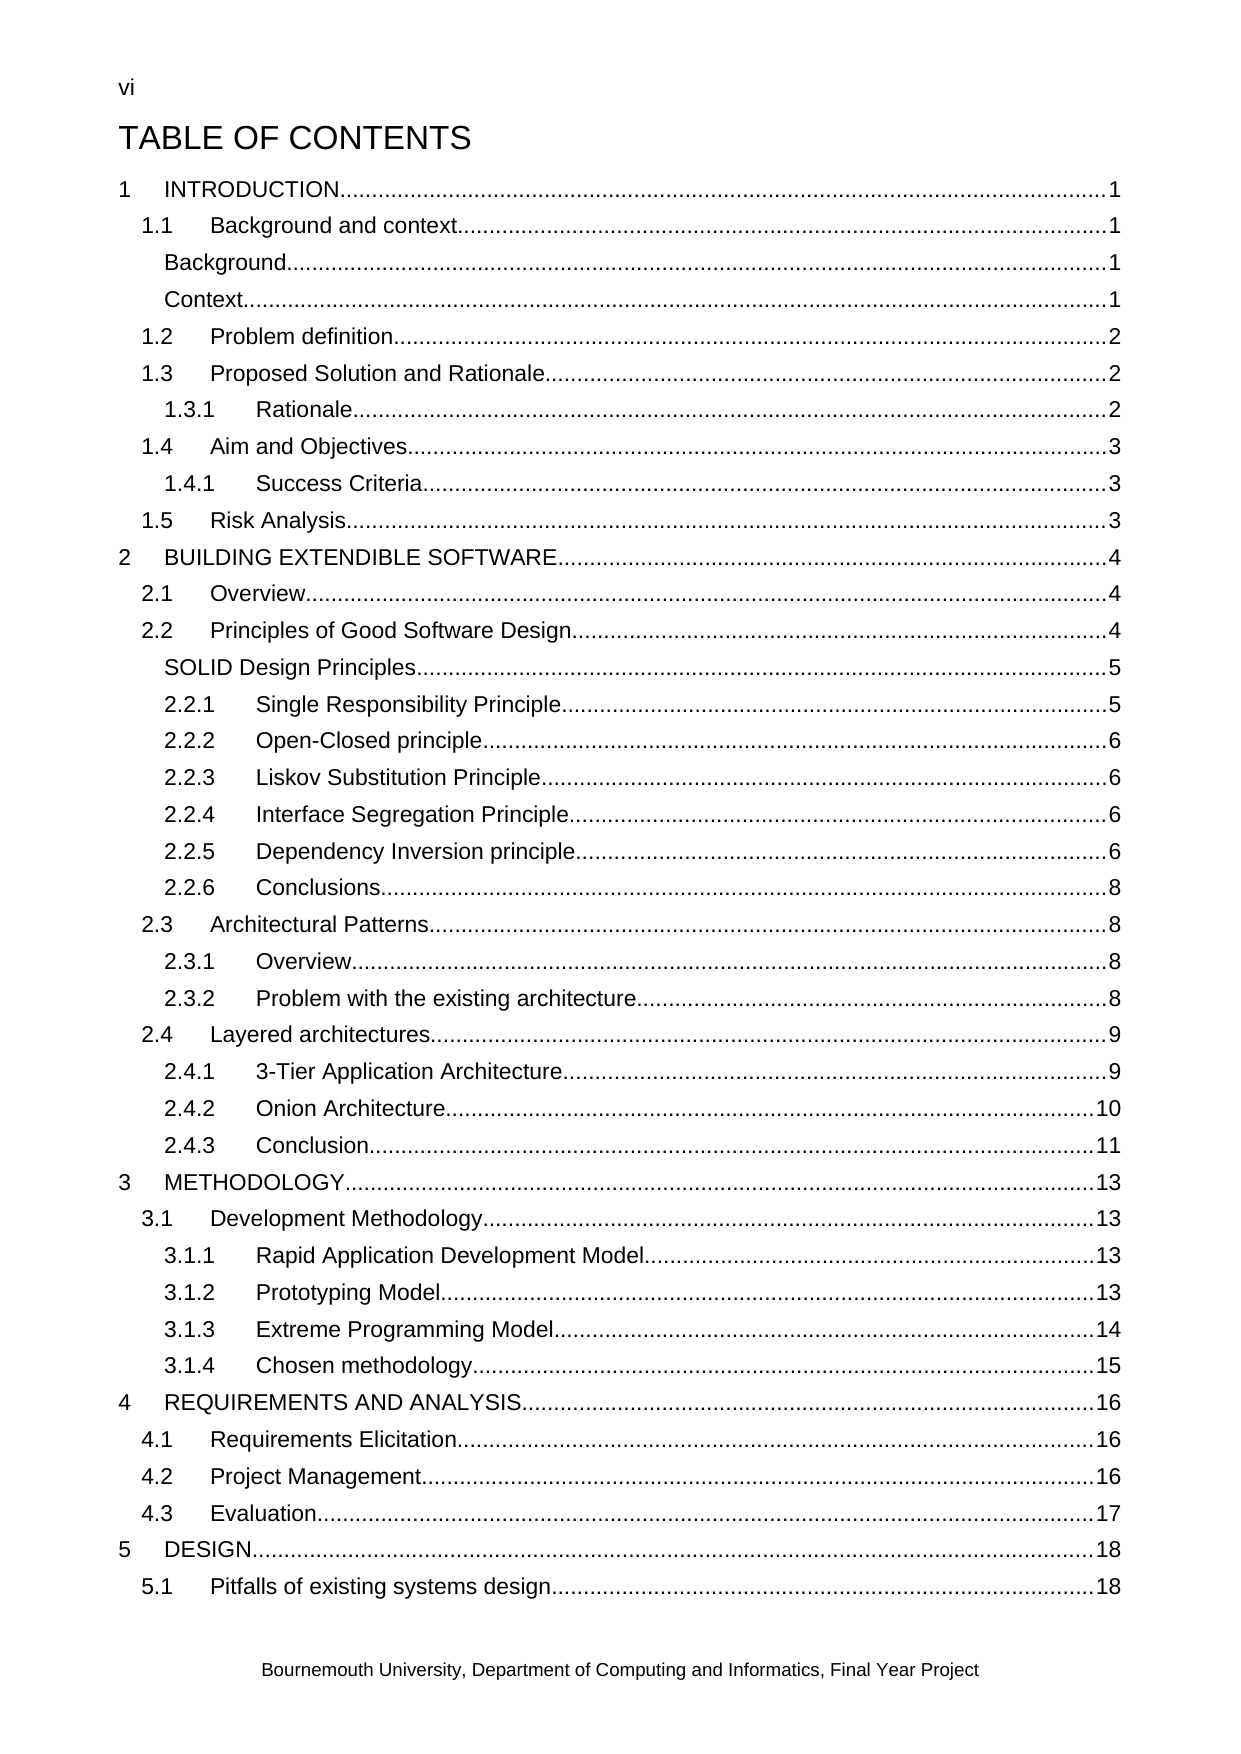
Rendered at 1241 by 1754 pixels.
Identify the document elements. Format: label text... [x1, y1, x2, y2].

text 2.4 Layered architectures 9 [141, 1021, 1122, 1048]
text 4.2 Project Management 16 [141, 1463, 1122, 1489]
text 2.3.2 Problem with the existing architecture 8 [164, 985, 1122, 1011]
text 1.3 Proposed Solution and Rationale 2 [141, 359, 1122, 386]
text 3.1.2 Prototyping Model 13 [164, 1279, 1122, 1305]
text 1.2 Problem definition 2 [141, 323, 1122, 349]
text 1.4.1 Success Criteria 3 [164, 470, 1122, 496]
text 3 METHODOLOGY 13 [118, 1168, 1122, 1195]
text 2.4.2 Onion Architecture 10 [164, 1095, 1122, 1121]
text Background 1 [164, 249, 1122, 276]
text 2.2.4 Interface Segregation Principle 6 [164, 801, 1122, 827]
text 3.1.3 Extreme Programming Model 14 [164, 1316, 1122, 1342]
text 1.3.1 Rationale 2 [164, 396, 1122, 423]
text 1.5 Risk Analysis 3 [141, 507, 1122, 533]
text 2.4.1 3-Tier Application Architecture 9 [164, 1058, 1122, 1084]
text TABLE OF CONTENTS [118, 118, 1122, 157]
text 2.2.2 Open-Closed principle 6 [164, 727, 1122, 754]
text 2.2.3 Liskov Substitution Principle 6 [164, 764, 1122, 790]
text 2.3 Architectural Patterns 8 [141, 911, 1122, 937]
text 2.2.6 Conclusions 8 [164, 874, 1122, 901]
text 2.4.3 Conclusion 11 [164, 1132, 1122, 1158]
text 2.3.1 Overview 8 [164, 948, 1122, 974]
text 1.1 Background and context 1 [141, 212, 1122, 239]
text 4.1 Requirements Elicitation 16 [141, 1426, 1122, 1452]
text 2.2.1 Single Responsibility Principle 5 [164, 691, 1122, 717]
text 4 REQUIREMENTS AND ANALYSIS 16 [118, 1389, 1122, 1416]
text 2.1 Overview 4 [141, 580, 1122, 607]
text SOLID Design Principles 5 [164, 654, 1122, 680]
text 5.1 Pitfalls of existing systems design 18 [141, 1573, 1122, 1599]
text 4.3 Evaluation 17 [141, 1499, 1122, 1526]
text 5 DESIGN 18 [118, 1536, 1122, 1563]
text 2.2.5 Dependency Inversion principle 6 [164, 838, 1122, 864]
text Context 1 [164, 286, 1122, 312]
text 2 BUILDING EXTENDIBLE SOFTWARE 4 [118, 543, 1122, 570]
text 3.1 Development Methodology 13 [141, 1205, 1122, 1232]
text 1 INTRODUCTION 1 [118, 176, 1122, 202]
text 2.2 Principles of Good Software Design 4 [141, 617, 1122, 643]
text 3.1.4 Chosen methodology 15 [164, 1352, 1122, 1379]
text 3.1.1 Rapid Application Development Model 13 [164, 1242, 1122, 1268]
text 1.4 Aim and Objectives 3 [141, 433, 1122, 459]
